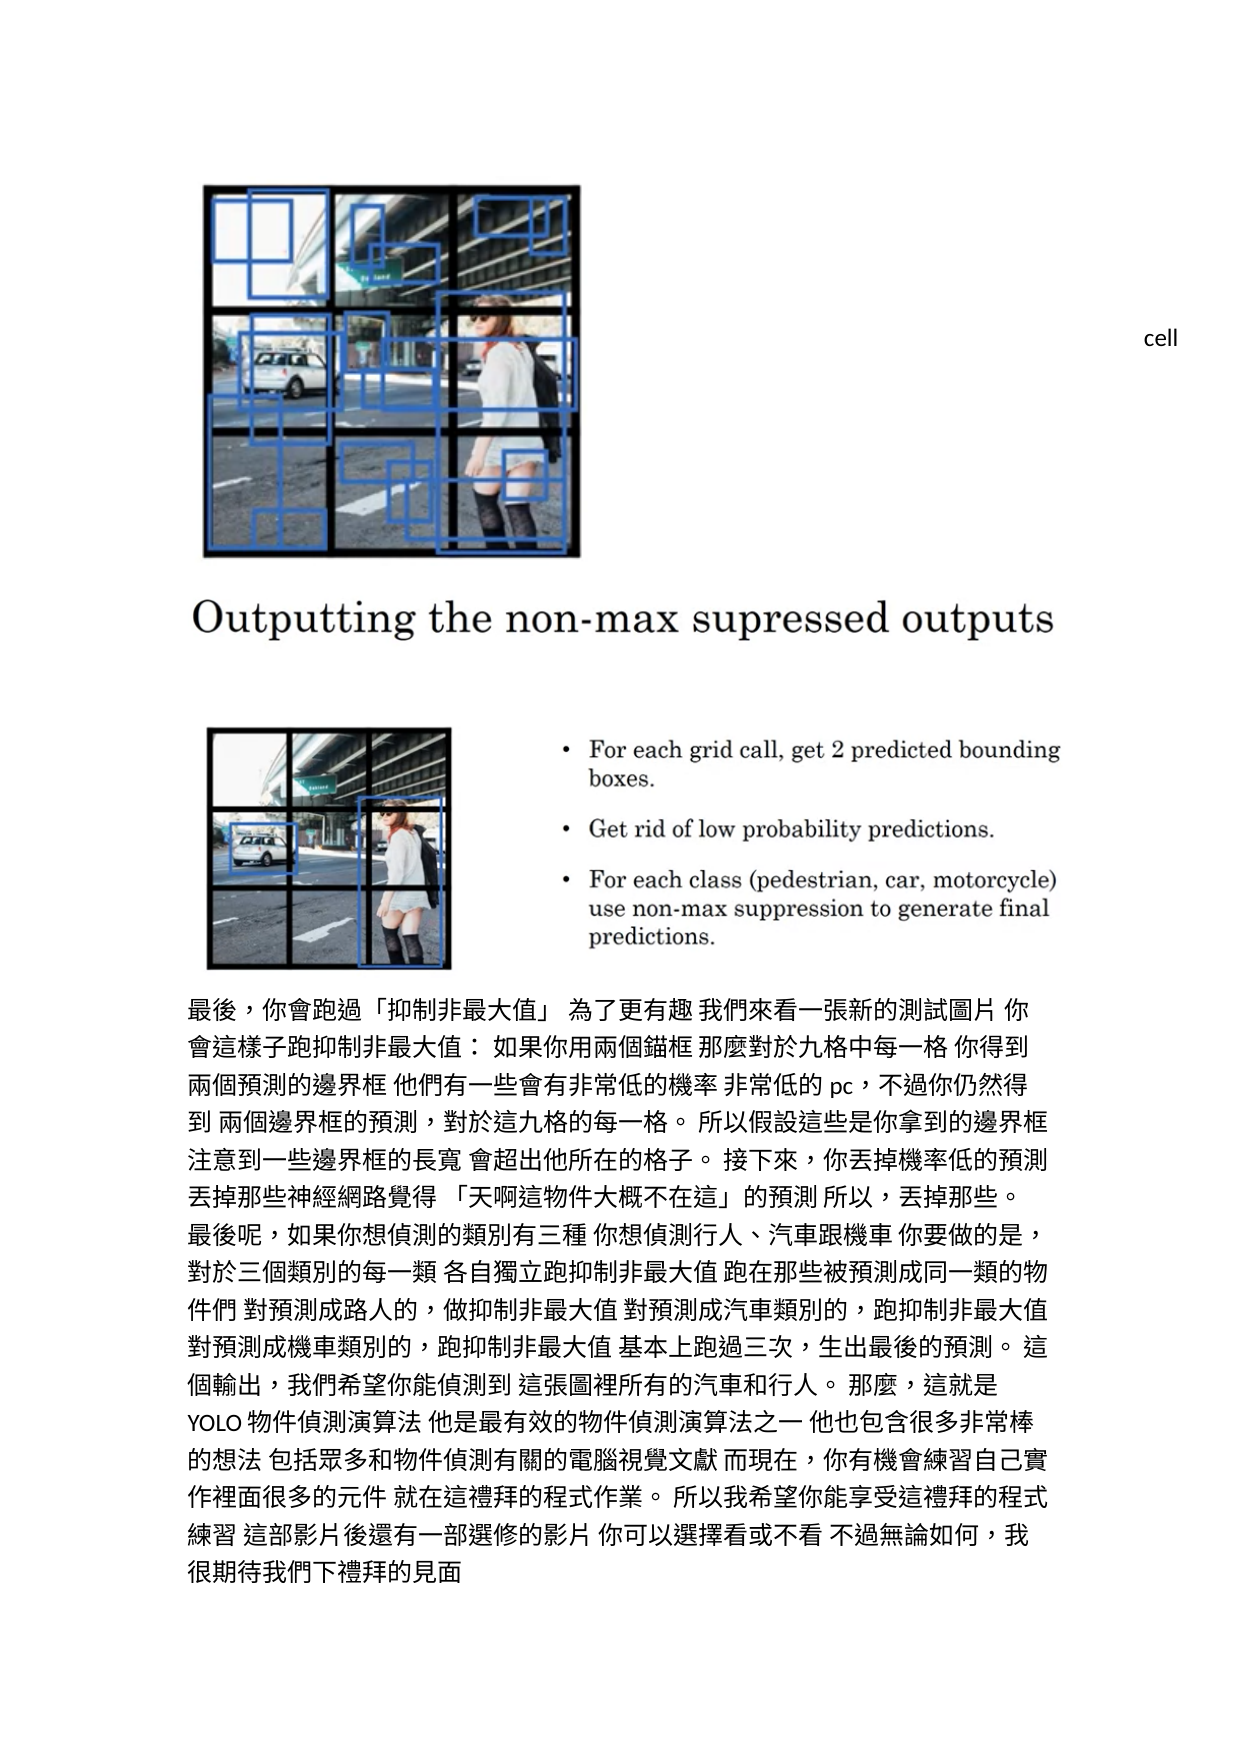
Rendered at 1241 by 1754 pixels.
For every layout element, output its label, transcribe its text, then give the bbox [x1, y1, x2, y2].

picture [187, 589, 1074, 978]
text 最後，你會跑過「抑制非最大值」 為了更有趣 我們來看一張新的測試圖片 你會這樣子跑抑制非最大值： 如果你用兩個錨框 那麼對於九格中每一格 你得到兩個預測的邊界框 他們有一些會有非常低的機率 非常低的 pc，不過你仍然得到 兩個邊界框的預測，對於這九格的每一格。 所以假設這些是你拿到的邊界框 注意到一些邊界框的長寬 會超出他所在的格子。 接下來，你丟掉機率低的預測 丟掉那些神經網路覺得 「天啊這物件大概不在這」的預測 所以，丟掉那些。 最後呢，如果你想偵測的類別有三種 你想偵測行人、汽車跟機車 你要做的是，對於三個類別的每一類 各自獨立跑抑制非最大值 跑在那些被預測成同一類的物件們 對預測成路人的，做抑制非最大值 對預測成汽車類別的，跑抑制非最大值 對預測成機車類別的，跑抑制非最大值 基本上跑過三次，生出最後的預測。 這個輸出，我們希望你能偵測到 這張圖裡所有的汽車和行人。 那麼，這就是 YOLO 物件偵測演算法 他是最有效的物件偵測演算法之一 他也包含很多非常棒的想法 包括眾多和物件偵測有關的電腦視覺文獻 而現在，你有機會練習自己實作裡面很多的元件 就在這禮拜的程式作業。 所以我希望你能享受這禮拜的程式練習 這部影片後還有一部選修的影片 你可以選擇看或不看 不過無論如何，我很期待我們下禮拜的見面 [187, 989, 1053, 1589]
picture [187, 176, 588, 566]
